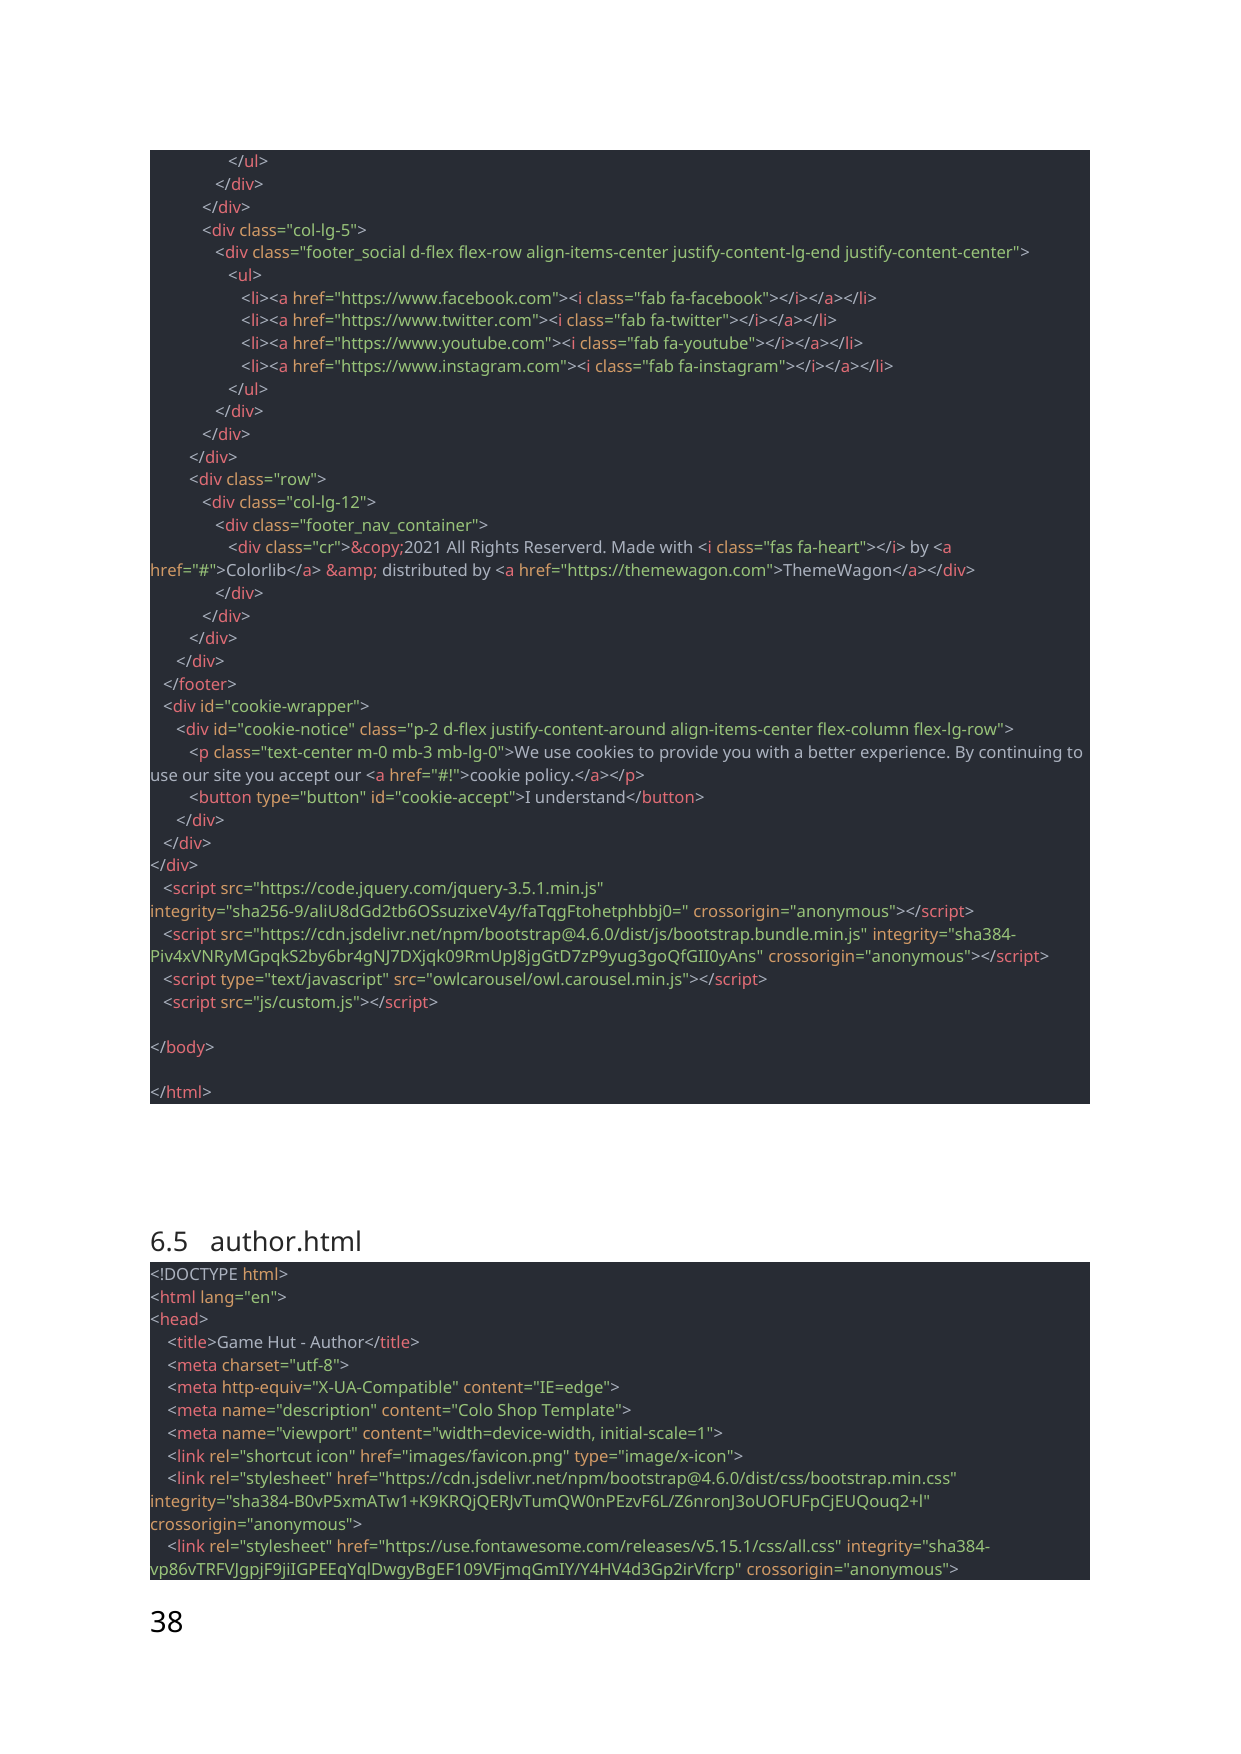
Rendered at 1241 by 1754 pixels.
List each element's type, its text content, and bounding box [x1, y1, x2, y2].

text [150, 1262, 1090, 1580]
subtitle author.html [150, 1223, 1090, 1259]
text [150, 150, 1090, 1104]
